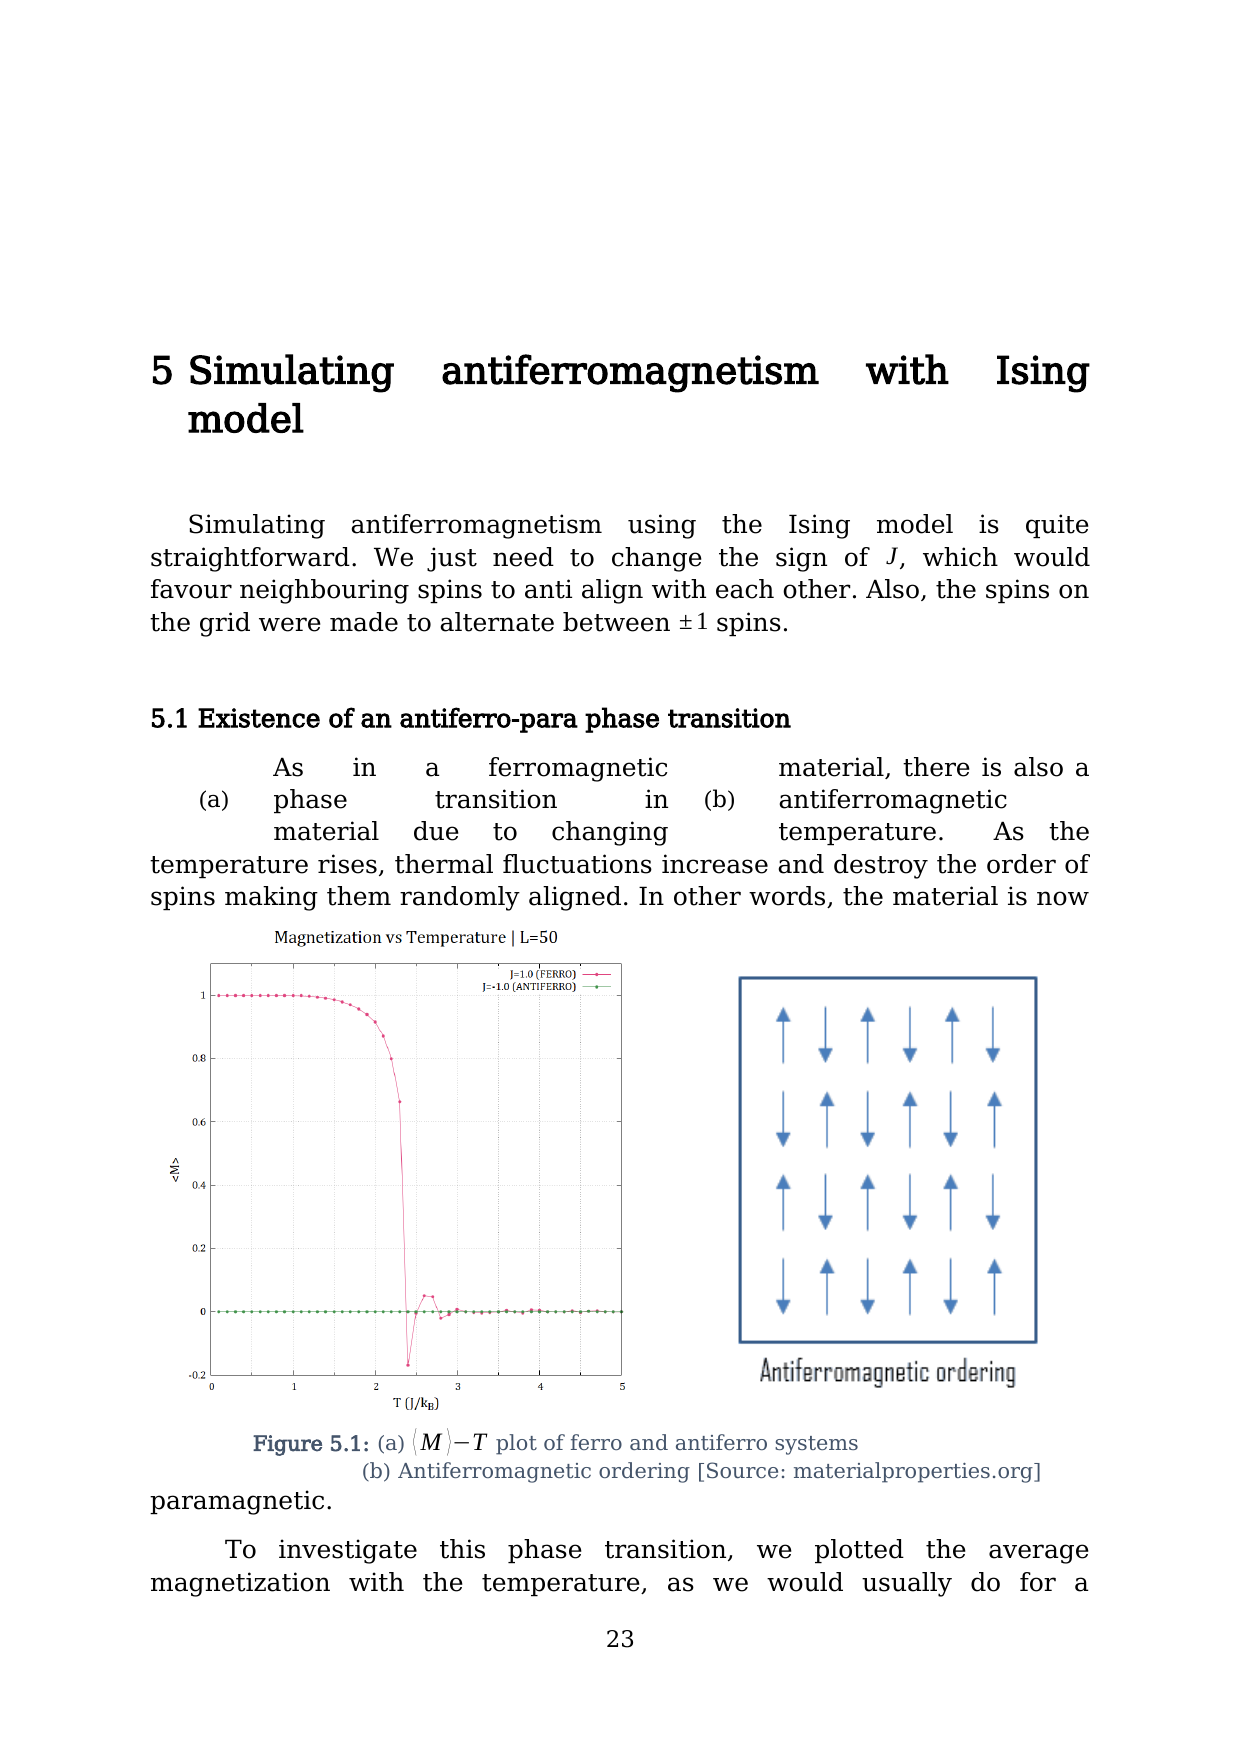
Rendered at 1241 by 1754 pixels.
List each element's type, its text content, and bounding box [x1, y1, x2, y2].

text 5.1 Existence of an antiferro-para phase transition [150, 702, 1090, 732]
text Simulating antiferromagnetism using the Ising model is quite straightforward. We just need to change the sign of , which would favour neighbouring spins to anti align with each other. Also, the spins on the grid were made to alternate between spins. [150, 509, 1090, 636]
picture [723, 972, 1055, 1408]
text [150, 1534, 1090, 1596]
picture [150, 920, 652, 1422]
list Simulating antiferromagnetism with Ising model [150, 346, 1090, 440]
